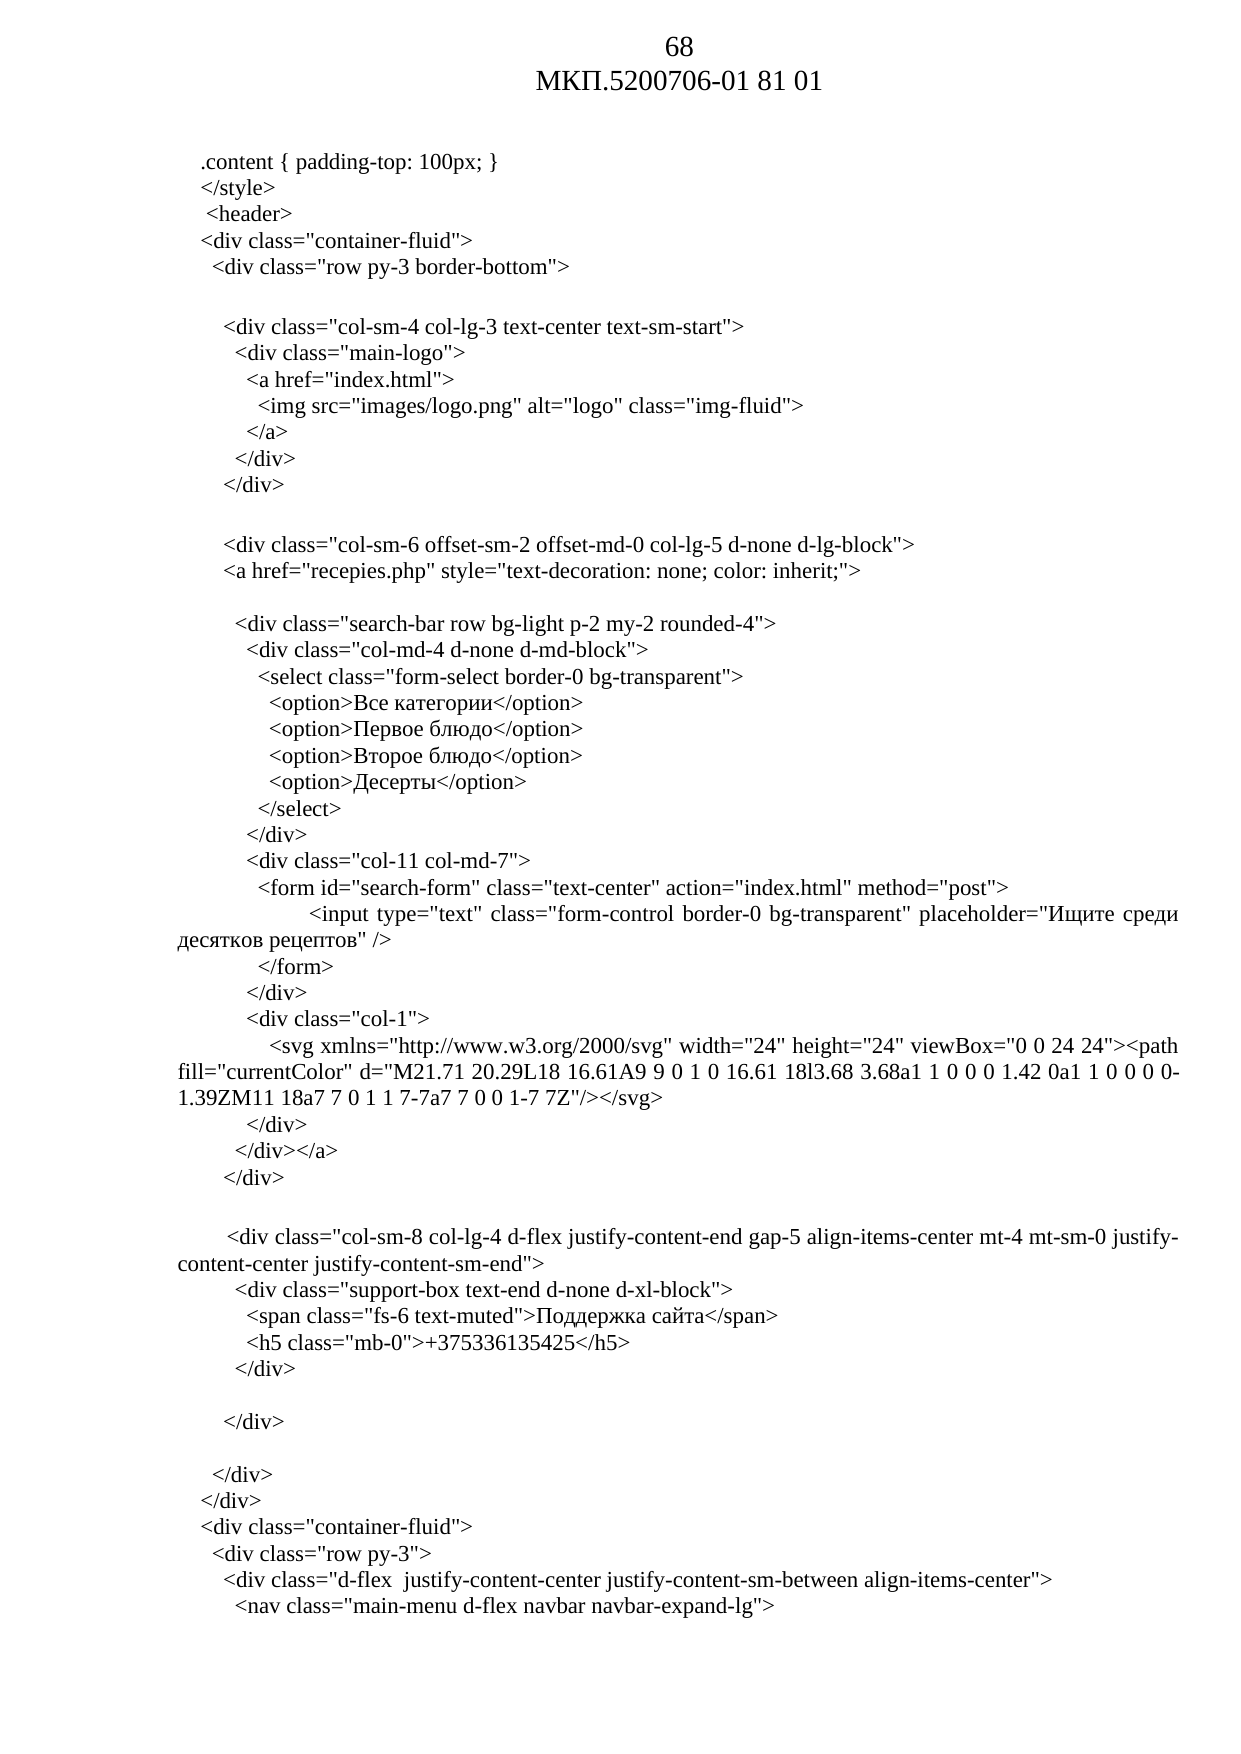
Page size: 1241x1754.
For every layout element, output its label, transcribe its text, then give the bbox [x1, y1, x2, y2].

text <div class="container-fluid"> [177, 1513, 1181, 1540]
text <input type="text" class="form-control border-0 bg-transparent" placeholder="Ищите среди десятков рецептов" /> [177, 900, 1181, 953]
text <a href="recepies.php" style="text-decoration: none; color: inherit;"> [177, 557, 1181, 584]
text </div> [177, 1111, 1181, 1137]
text </div> [177, 821, 1181, 847]
text <a href="index.html"> [177, 366, 1181, 392]
text <div class="support-box text-end d-none d-xl-block"> [177, 1276, 1181, 1302]
text <select class="form-select border-0 bg-transparent"> [177, 663, 1181, 689]
text <svg xmlns="http://www.w3.org/2000/svg" width="24" height="24" viewBox="0 0 24 24"><path fill="currentColor" d="M21.71 20.29L18 16.61A9 9 0 1 0 16.61 18l3.68 3.68a1 1 0 0 0 1.42 0a1 1 0 0 0 0-1.39ZM11 18a7 7 0 1 1 7-7a7 7 0 0 1-7 7Z"/></svg> [177, 1032, 1181, 1111]
text .content { padding-top: 100px; } [177, 148, 1181, 174]
text <div class="row py-3 border-bottom"> [177, 253, 1181, 279]
text <div class="main-logo"> [177, 339, 1181, 366]
text </div> [177, 1408, 1181, 1434]
text <div class="col-1"> [177, 1005, 1181, 1032]
text <div class="col-11 col-md-7"> [177, 847, 1181, 874]
text <div class="col-sm-4 col-lg-3 text-center text-sm-start"> [177, 313, 1181, 339]
text </div> [177, 1163, 1181, 1190]
text <nav class="main-menu d-flex navbar navbar-expand-lg"> [177, 1592, 1181, 1619]
text <header> [177, 200, 1181, 227]
text </form> [177, 953, 1181, 979]
text <option>Первое блюдо</option> [177, 716, 1181, 742]
text <div class="d-flex justify-content-center justify-content-sm-between align-items-center"> [177, 1566, 1181, 1592]
text </style> [177, 174, 1181, 200]
text <option>Второе блюдо</option> [177, 742, 1181, 768]
text </div> [177, 1487, 1181, 1513]
text <div class="col-sm-8 col-lg-4 d-flex justify-content-end gap-5 align-items-center mt-4 mt-sm-0 justify-content-center justify-content-sm-end"> [177, 1223, 1181, 1276]
text </div> [177, 1355, 1181, 1382]
text <div class="container-fluid"> [177, 227, 1181, 253]
text <div class="row py-3"> [177, 1540, 1181, 1566]
text </select> [177, 794, 1181, 821]
text <div class="col-md-4 d-none d-md-block"> [177, 636, 1181, 663]
text <div class="search-bar row bg-light p-2 my-2 rounded-4"> [177, 610, 1181, 636]
text <span class="fs-6 text-muted">Поддержка сайта</span> [177, 1302, 1181, 1329]
text </div> [177, 979, 1181, 1005]
text <img src="images/logo.png" alt="logo" class="img-fluid"> [177, 392, 1181, 418]
text </a> [177, 418, 1181, 445]
text <option>Все категории</option> [177, 689, 1181, 716]
text <div class="col-sm-6 offset-sm-2 offset-md-0 col-lg-5 d-none d-lg-block"> [177, 531, 1181, 557]
text </div> [177, 471, 1181, 497]
text <form id="search-form" class="text-center" action="index.html" method="post"> [177, 874, 1181, 900]
text <h5 class="mb-0">+375336135425</h5> [177, 1329, 1181, 1355]
text </div> [177, 1461, 1181, 1487]
text </div></a> [177, 1137, 1181, 1163]
text </div> [177, 445, 1181, 471]
text <option>Десерты</option> [177, 768, 1181, 794]
